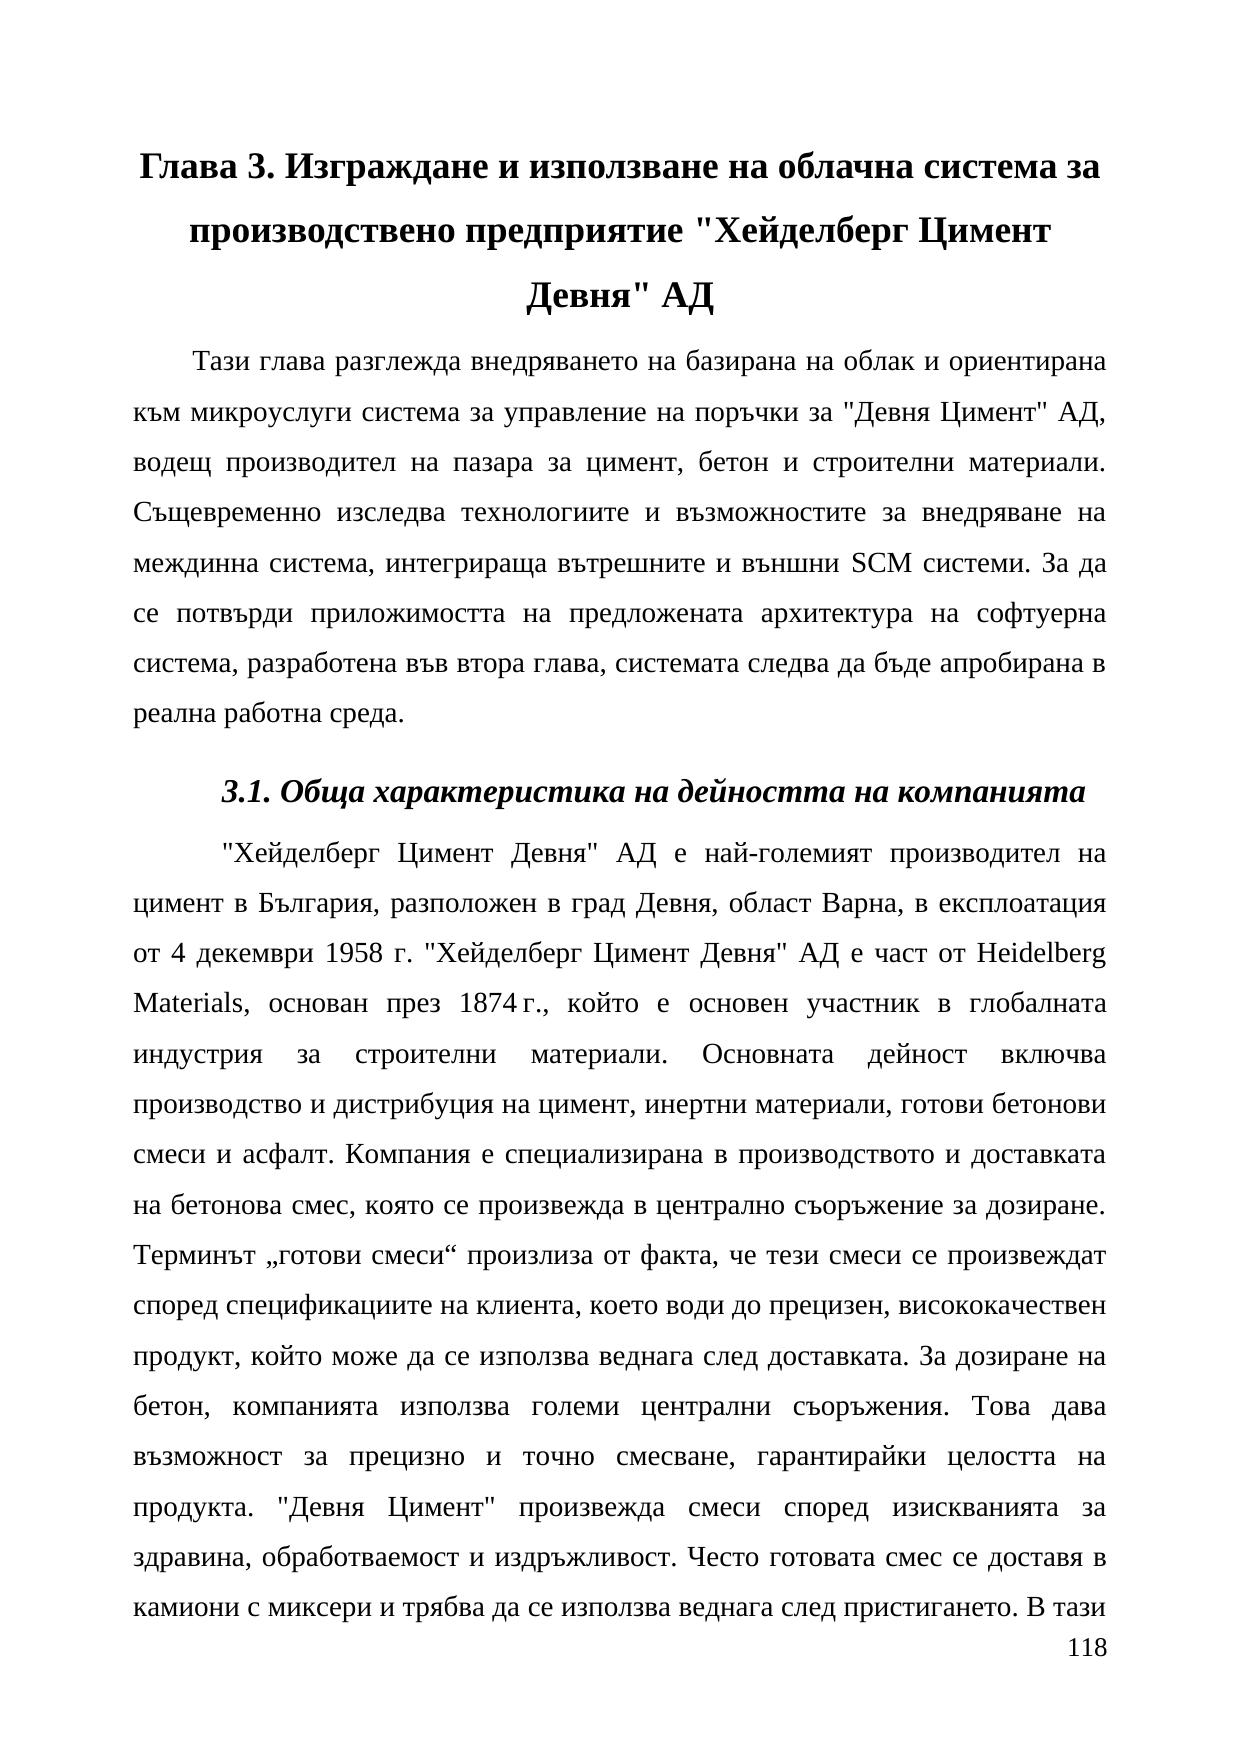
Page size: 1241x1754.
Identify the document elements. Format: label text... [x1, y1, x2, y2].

subtitle 3.1. Обща характеристика на дейността на компанията [133, 771, 1107, 809]
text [133, 835, 1107, 1623]
text Тази глава разглежда внедряването на базирана на облак и ориентирана към микроуслуги система за управление на поръчки за "Девня Цимент" АД, водещ производител на пазара за цимент, бетон и строителни материали. Същевременно изследва технологиите и възможностите за внедряване на междинна система, интегрираща вътрешните и външни SCM системи. За да се потвърди приложимостта на предложената архитектура на софтуерна система, разработена във втора глава, системата следва да бъде апробирана в реална работна среда. [133, 343, 1107, 729]
subtitle Глава 3. Изграждане и използване на облачна система за производствено предприятие "Хейделберг Цимент Девня" АД [133, 143, 1107, 316]
